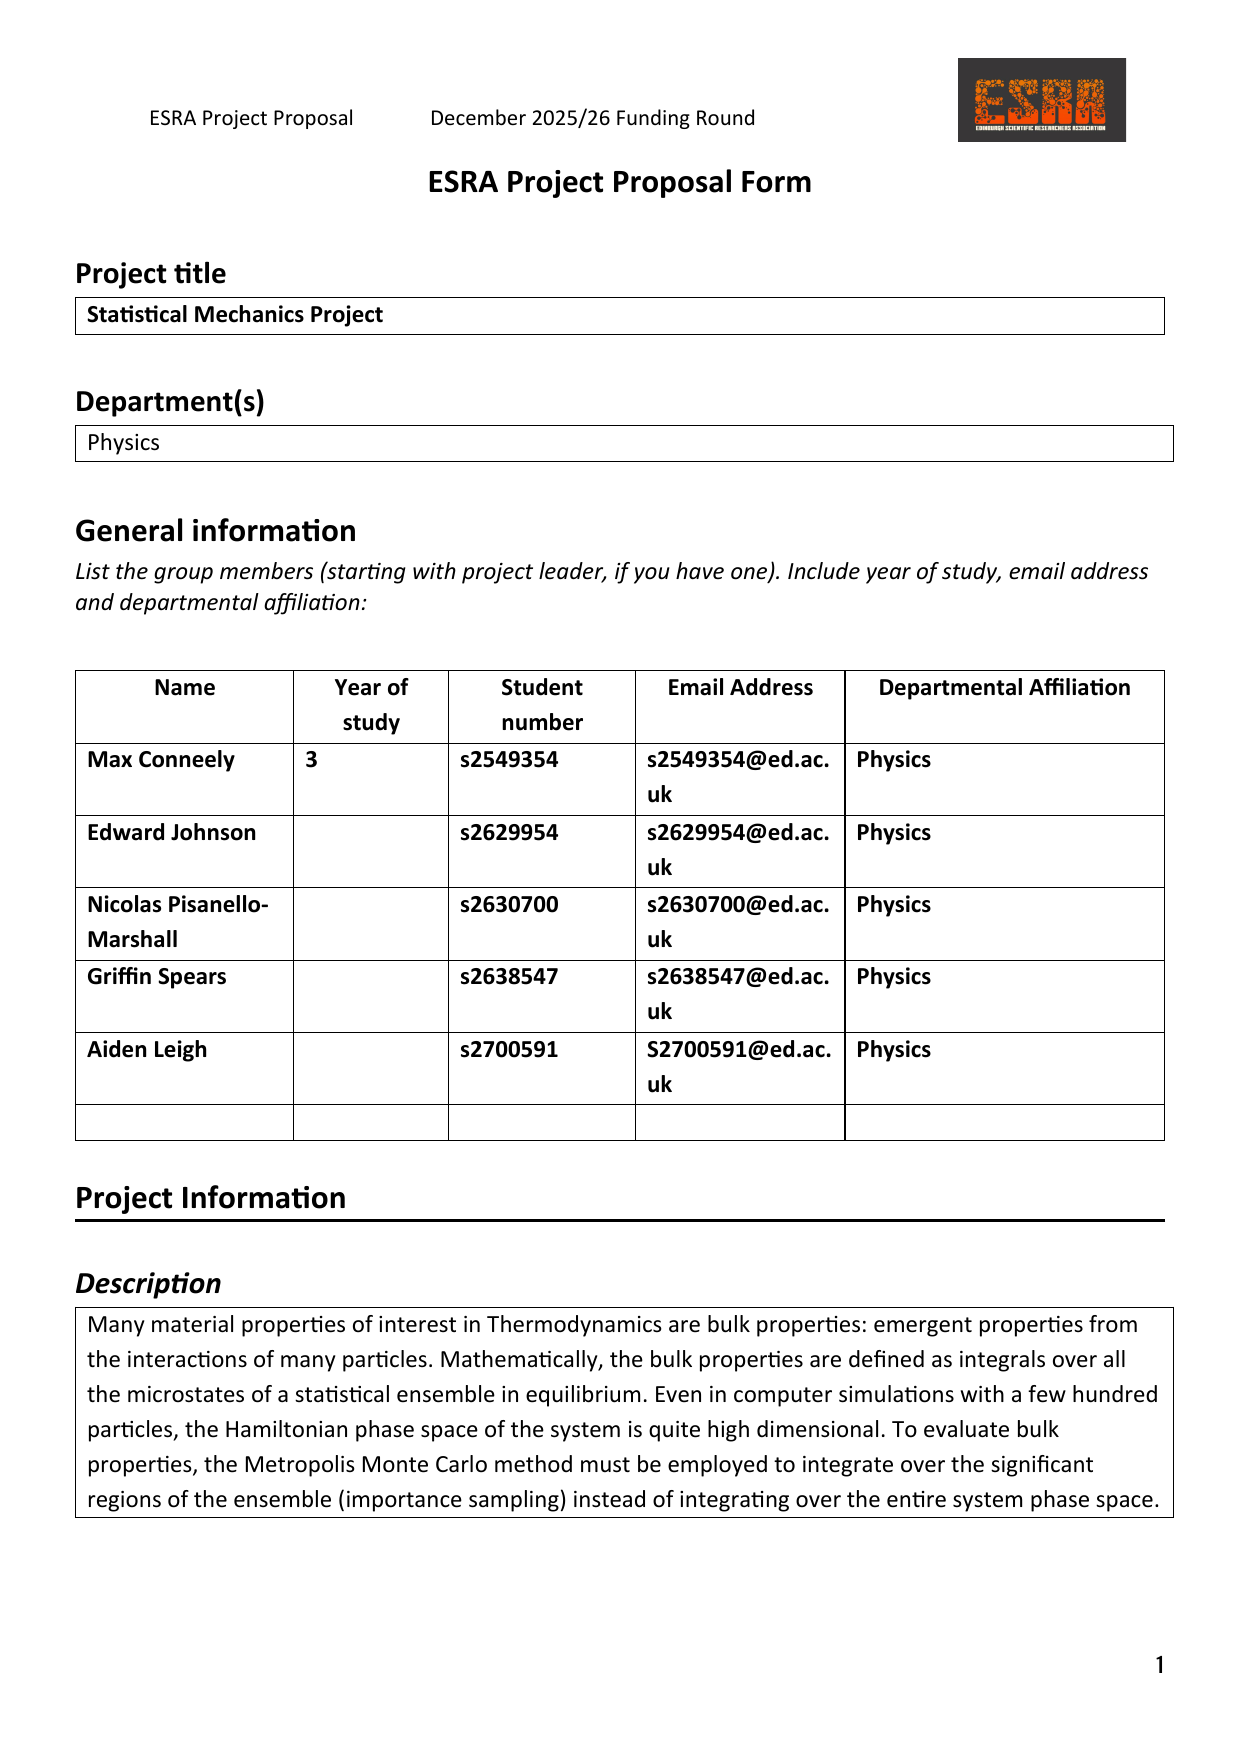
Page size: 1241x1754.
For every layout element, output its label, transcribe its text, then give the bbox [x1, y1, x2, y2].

table_cell [294, 961, 448, 1032]
table_cell Edward Johnson [76, 816, 293, 887]
table_cell Nicolas Pisanello-Marshall [76, 888, 293, 959]
table_cell Max Conneely [76, 744, 293, 815]
table_header Physics [76, 426, 1173, 461]
table_cell 3 [294, 744, 448, 815]
table_cell Aiden Leigh [76, 1033, 293, 1104]
subtitle ESRA Project Proposal Form [75, 159, 1165, 200]
table_cell Physics [846, 816, 1164, 887]
table_cell [294, 816, 448, 887]
table_cell Physics [846, 961, 1164, 1032]
table_cell s2638547 [449, 961, 635, 1032]
table_cell Physics [846, 888, 1164, 959]
table_header Statistical Mechanics Project [76, 298, 1164, 334]
table_cell s2629954 [449, 816, 635, 887]
table_cell [636, 1105, 844, 1140]
table_cell [294, 888, 448, 959]
picture [958, 58, 1127, 142]
table_cell Griffin Spears [76, 961, 293, 1032]
table_header Email Address [636, 671, 844, 743]
table_cell s2630700@ed.ac.uk [636, 888, 844, 959]
table_cell s2630700 [449, 888, 635, 959]
table_cell [294, 1033, 448, 1104]
subtitle Description [75, 1263, 1165, 1301]
table_cell [294, 1105, 448, 1140]
subtitle Project Information [75, 1176, 1165, 1219]
table_cell [449, 1105, 635, 1140]
table_cell s2549354 [449, 744, 635, 815]
table_cell s2700591 [449, 1033, 635, 1104]
table_header Student number [449, 671, 635, 743]
table_header Name [76, 671, 293, 743]
table_header Year of study [294, 671, 448, 743]
text List the group members (starting with project leader, if you have one). Include year of study, email address and departmental affiliation: [75, 555, 1165, 616]
table_header Many material properties of interest in Thermodynamics are bulk properties: emergent properties from the interactions of many particles. Mathematically, the bulk properties are defined as integrals over all the microstates of a statistical ensemble in equilibrium. Even in computer simulations with a few hundred particles, the Hamiltonian phase space of the system is quite high dimensional. To evaluate bulk properties, the Metropolis Monte Carlo method must be employed to integrate over the significant regions of the ensemble (importance sampling) instead of integrating over the entire system phase space. [76, 1308, 1173, 1517]
subtitle Project title [75, 253, 1165, 291]
table_cell Physics [846, 1033, 1164, 1104]
subtitle Department(s) [75, 335, 1165, 420]
table_cell S2700591@ed.ac.uk [636, 1033, 844, 1104]
table_cell Physics [846, 744, 1164, 815]
table_cell [76, 1105, 293, 1140]
table_cell s2549354@ed.ac.uk [636, 744, 844, 815]
subtitle General information [75, 462, 1165, 549]
table_cell [846, 1105, 1164, 1140]
table_header Departmental Affiliation [846, 671, 1164, 743]
table_cell s2638547@ed.ac.uk [636, 961, 844, 1032]
table_cell s2629954@ed.ac.uk [636, 816, 844, 887]
